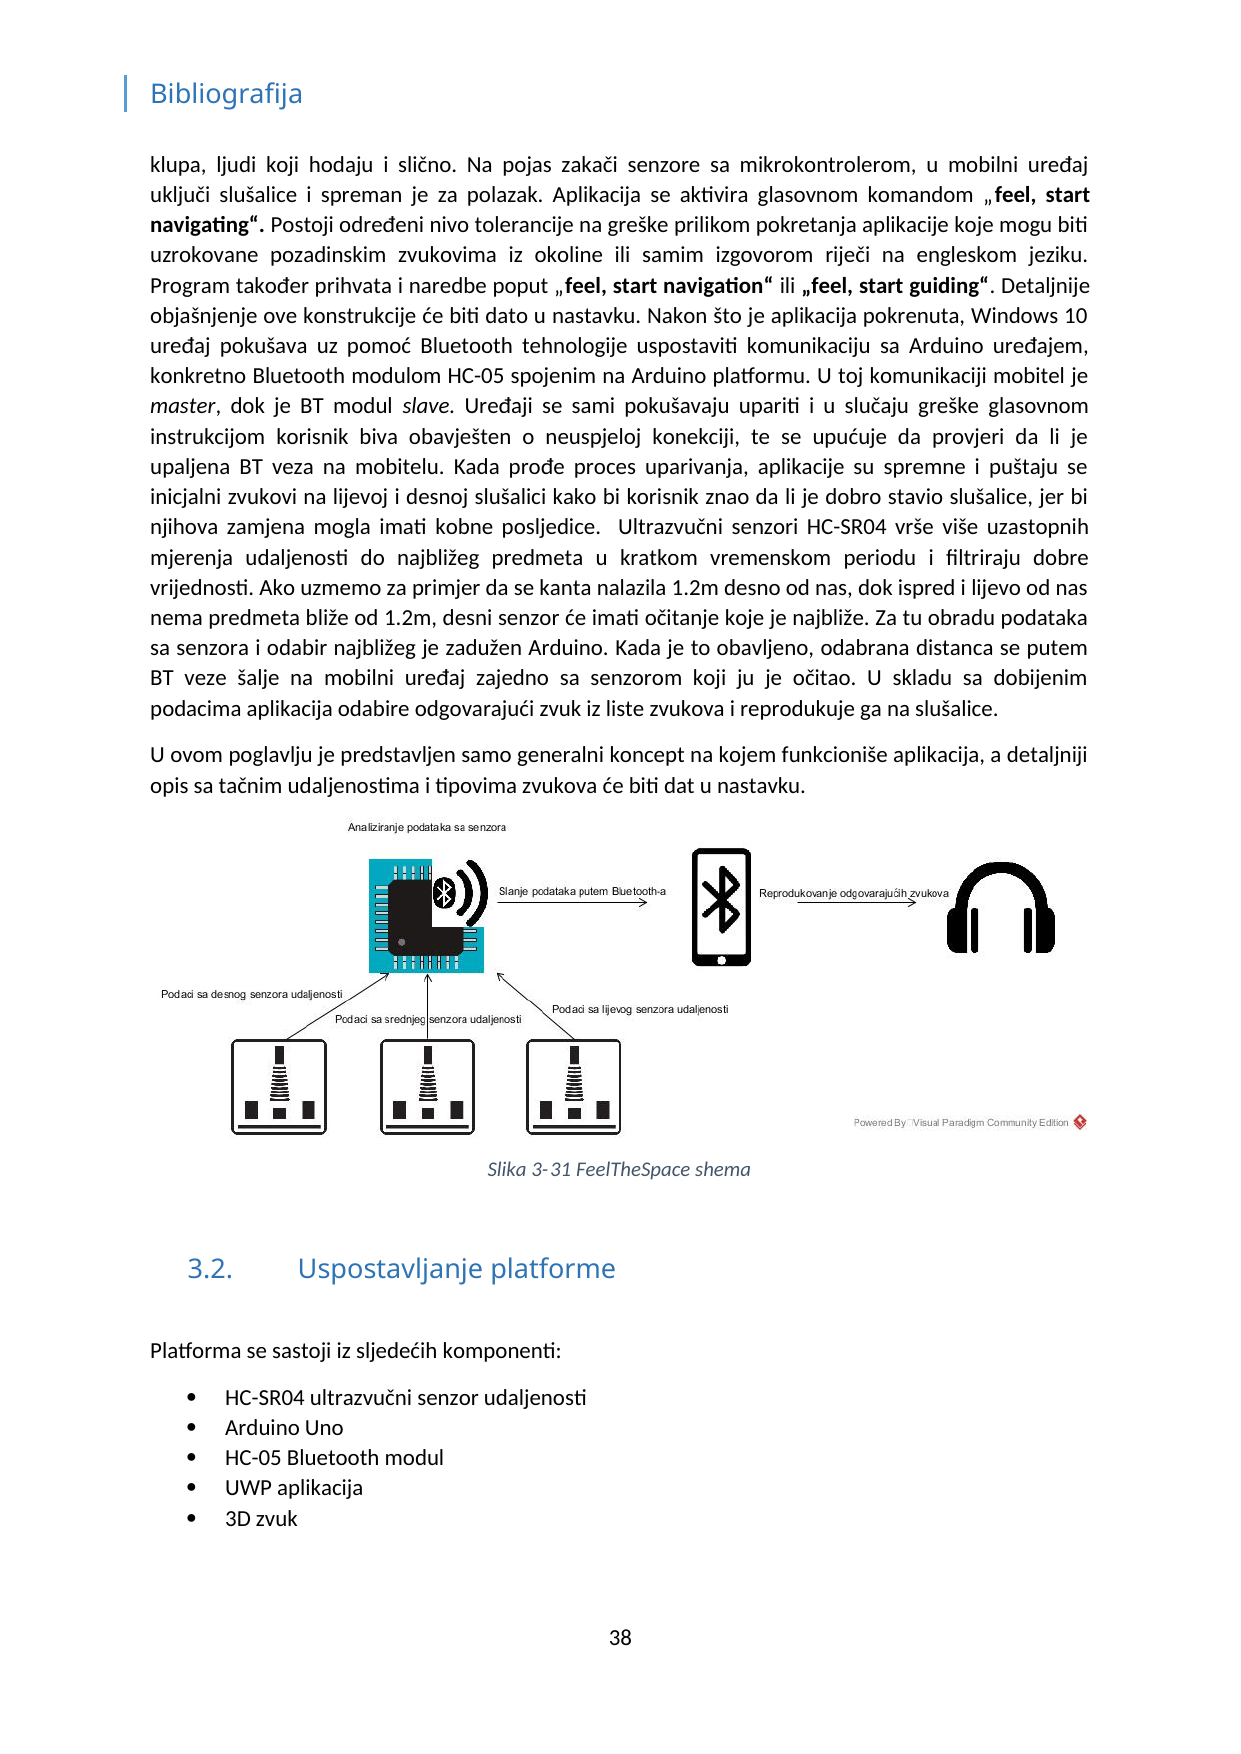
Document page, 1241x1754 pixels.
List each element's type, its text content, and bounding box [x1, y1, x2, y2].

list 3D zvuk [187, 1504, 1090, 1532]
list HC-SR04 ultrazvučni senzor udaljenosti [187, 1383, 1090, 1411]
list UWP aplikacija [187, 1473, 1090, 1501]
subtitle Uspostavljanje platforme [187, 1249, 1090, 1286]
list Arduino Uno [187, 1413, 1090, 1441]
text U ovom poglavlju je predstavljen samo generalni koncept na kojem funkcioniše aplikacija, a detaljniji opis sa tačnim udaljenostima i tipovima zvukova će biti dat u nastavku. [150, 741, 1090, 799]
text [150, 150, 1090, 722]
picture [150, 817, 1091, 1138]
list HC-05 Bluetooth modul [187, 1443, 1090, 1471]
text Platforma se sastoji iz sljedećih komponenti: [150, 1336, 1090, 1364]
